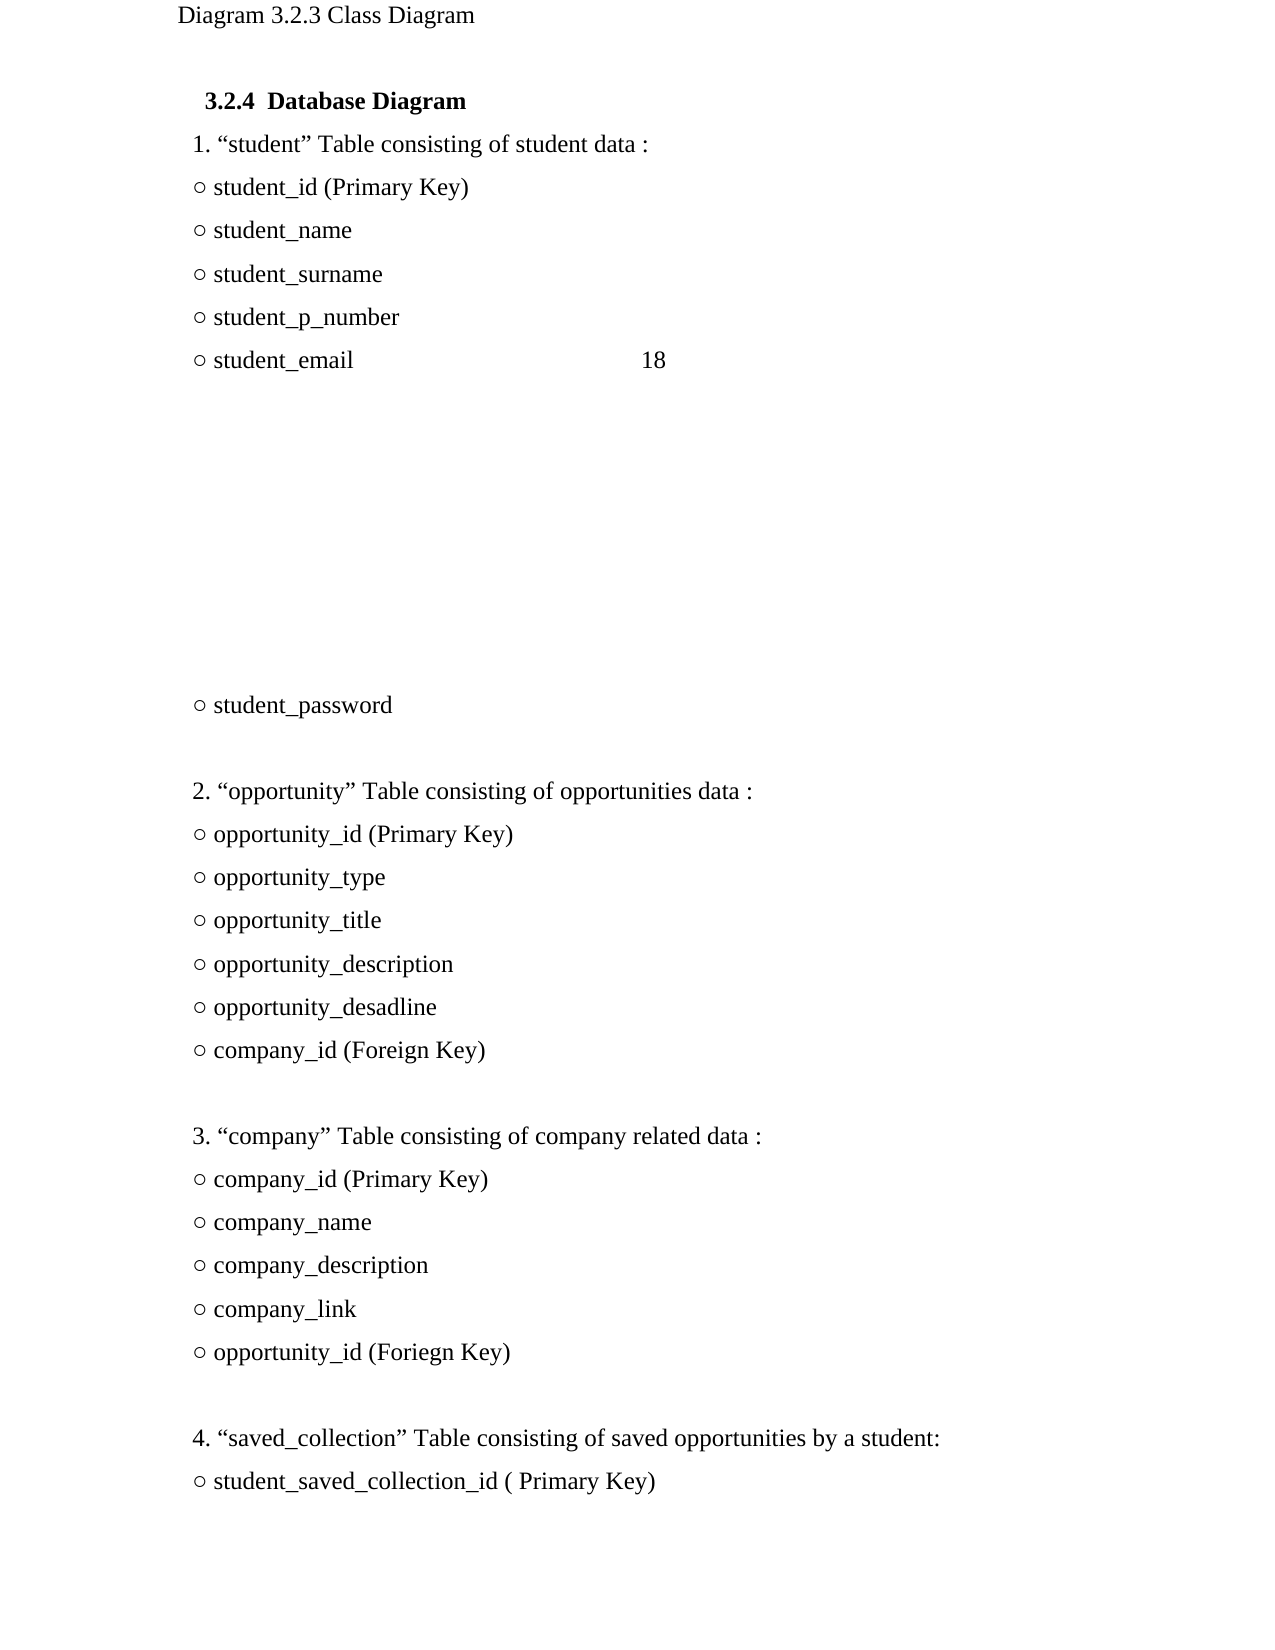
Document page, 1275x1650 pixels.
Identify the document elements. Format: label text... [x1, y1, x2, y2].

text ○ company_id (Primary Key) [192, 1164, 1122, 1193]
text ○ opportunity_description [192, 949, 1122, 977]
text ○ opportunity_desadline [192, 992, 1122, 1021]
text 3. “company” Table consisting of company related data : [192, 1121, 1122, 1150]
text ○ opportunity_id (Primary Key) [192, 819, 1122, 848]
text 3.2.4 Database Diagram [192, 86, 1122, 115]
text ○ student_surname [192, 259, 1122, 287]
text 4. “saved_collection” Table consisting of saved opportunities by a student: [192, 1423, 1122, 1452]
text ○ company_name [192, 1207, 1122, 1236]
text ○ student_email 18 [192, 345, 1122, 374]
text ○ student_id (Primary Key) [192, 172, 1122, 201]
text ○ opportunity_type [192, 862, 1122, 891]
text ○ company_link [192, 1294, 1122, 1322]
text ○ opportunity_title [192, 906, 1122, 934]
text ○ student_name [192, 216, 1122, 244]
text 2. “opportunity” Table consisting of opportunities data : [192, 776, 1122, 805]
text ○ opportunity_id (Foriegn Key) [192, 1337, 1122, 1366]
text 1. “student” Table consisting of student data : [192, 129, 1122, 158]
text ○ student_p_number [192, 302, 1122, 331]
text ○ student_saved_collection_id ( Primary Key) [192, 1466, 1122, 1495]
text Diagram 3.2.3 Class Diagram [177, 0, 1122, 29]
text ○ student_password [192, 690, 1122, 719]
text ○ company_description [192, 1251, 1122, 1279]
text ○ company_id (Foreign Key) [192, 1035, 1122, 1064]
